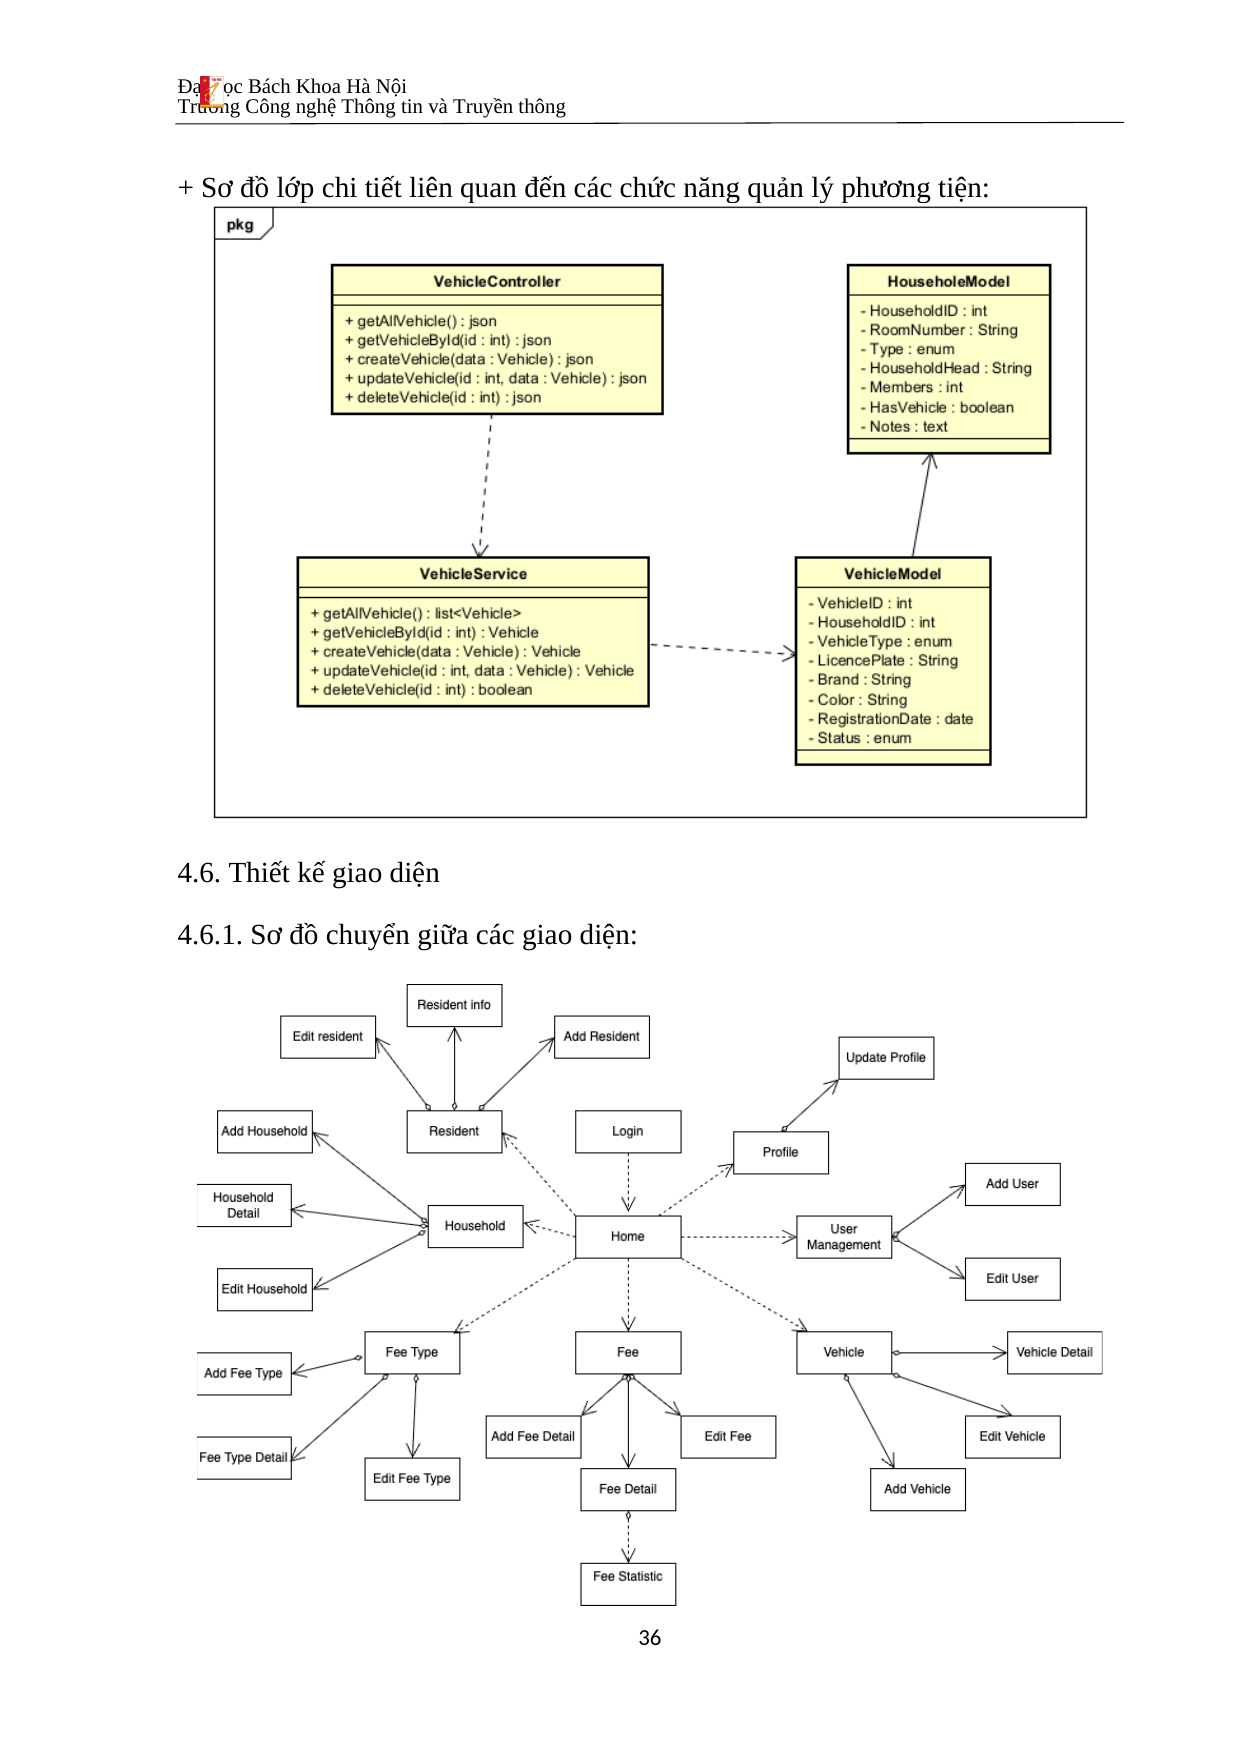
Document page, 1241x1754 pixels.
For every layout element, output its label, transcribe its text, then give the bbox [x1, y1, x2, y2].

text 4.6. Thiết kế giao diện [177, 855, 1122, 888]
text 4.6.1. Sơ đồ chuyển giữa các giao diện: [177, 917, 1122, 951]
text + Sơ đồ lớp chi tiết liên quan đến các chức năng quản lý phương tiện: [177, 170, 1122, 203]
picture [200, 76, 224, 108]
picture [197, 984, 1103, 1606]
picture [209, 203, 1091, 822]
